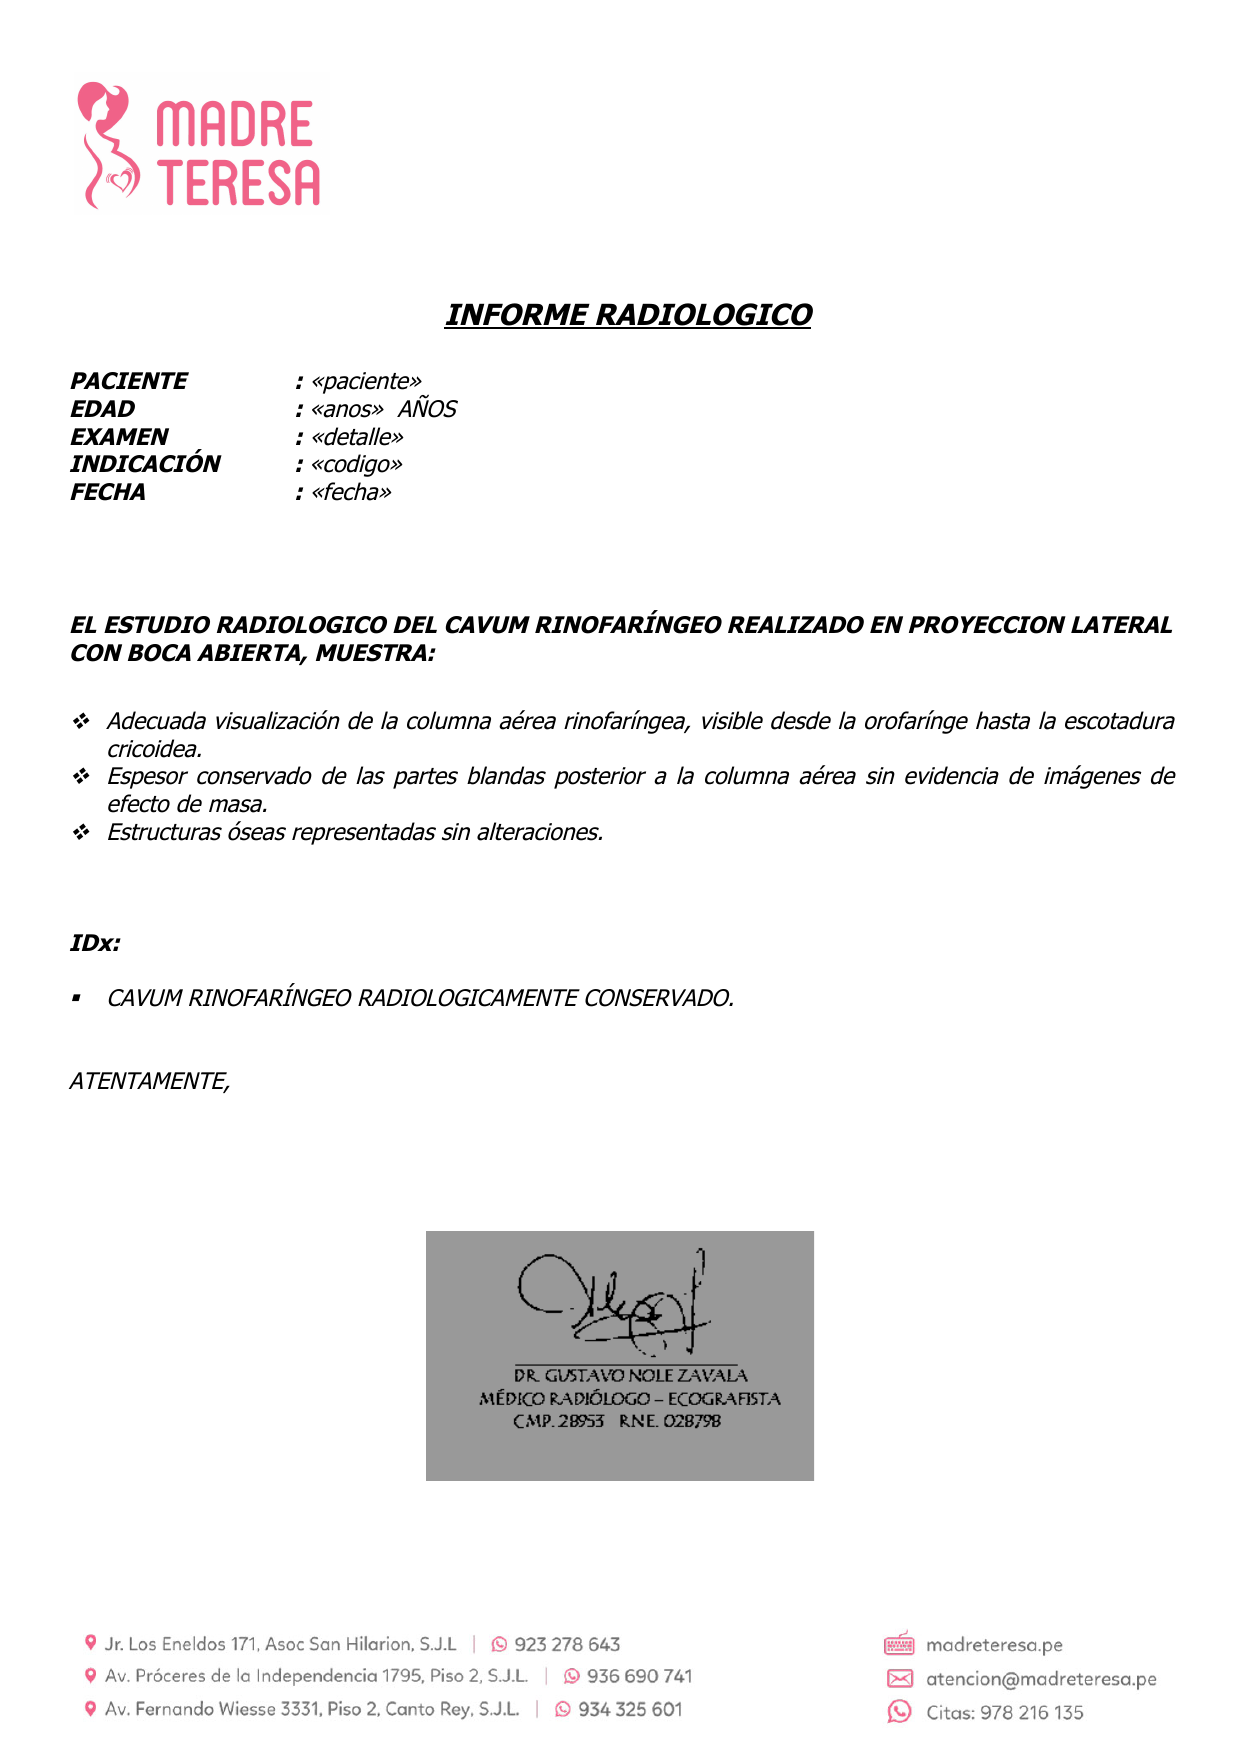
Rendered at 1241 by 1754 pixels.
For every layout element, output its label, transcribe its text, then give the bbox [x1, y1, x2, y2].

list Espesor conservado de las partes blandas posterior a la columna aérea sin evidencia de imágenes de efecto de masa. [69, 762, 1178, 817]
list CAVUM RINOFARÍNGEO RADIOLOGICAMENTE CONSERVADO. [69, 984, 1178, 1011]
text PACIENTE : «paciente» [69, 367, 1178, 394]
subtitle EL ESTUDIO RADIOLOGICO DEL CAVUM RINOFARÍNGEO REALIZADO EN PROYECCION LATERAL CON BOCA ABIERTA, MUESTRA: [69, 611, 1178, 666]
picture [0, 1594, 1241, 1754]
text EXAMEN : «detalle» [69, 422, 1178, 450]
picture [73, 72, 331, 215]
text FECHA : «fecha» [69, 477, 1178, 505]
title INFORME RADIOLOGICO [80, 296, 1178, 331]
text IDx: [69, 928, 1178, 956]
list Estructuras óseas representadas sin alteraciones. [69, 817, 1178, 845]
text INDICACIÓN : «codigo» [69, 450, 1178, 477]
text EDAD : «anos» AÑOS [69, 394, 1178, 422]
list Adecuada visualización de la columna aérea rinofaríngea, visible desde la orofarínge hasta la escotadura cricoidea. [69, 706, 1178, 762]
text ATENTAMENTE, [69, 1067, 1178, 1094]
